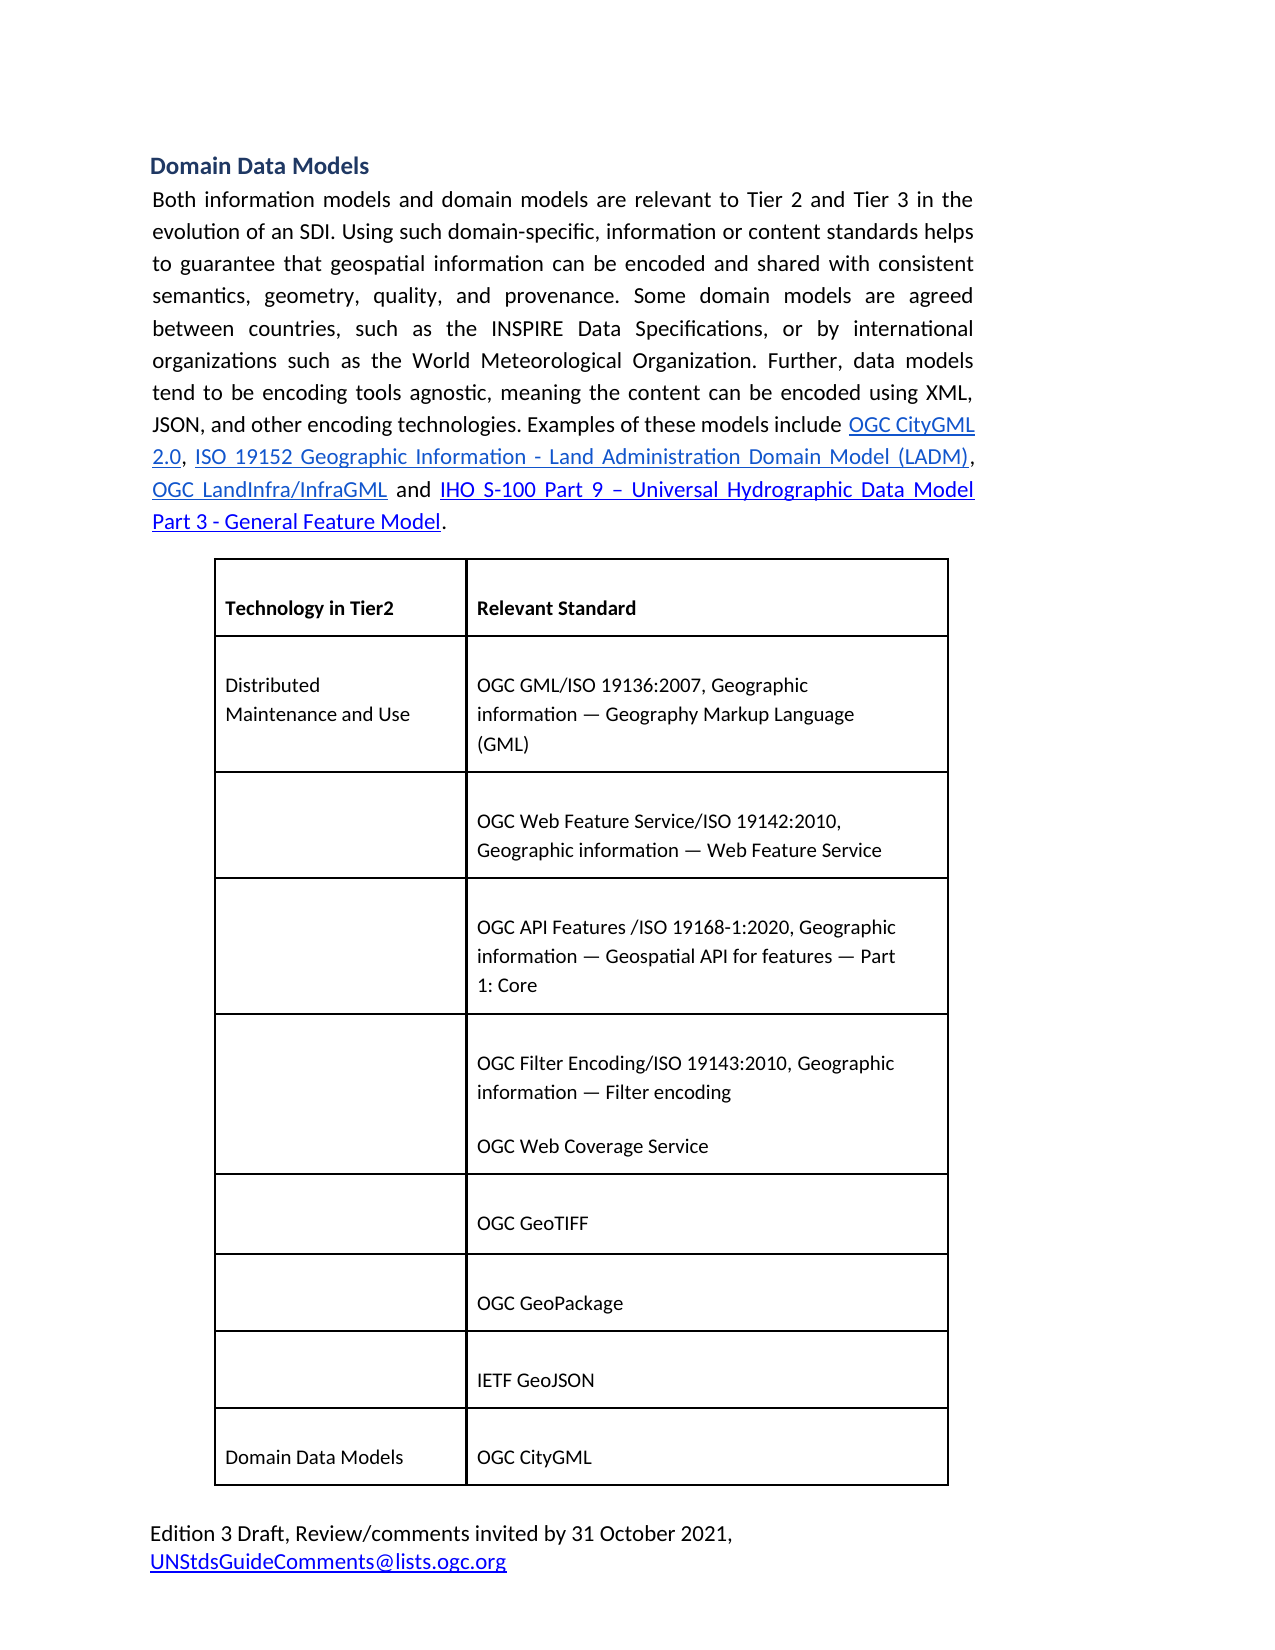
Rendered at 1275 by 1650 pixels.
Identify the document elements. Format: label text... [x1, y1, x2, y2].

table_cell IETF GeoJSON [468, 1332, 947, 1407]
table_cell [216, 1015, 465, 1173]
table_cell Domain Data Models [216, 1409, 465, 1484]
table_cell [216, 879, 465, 1012]
table_header Relevant Standard [468, 560, 947, 635]
subtitle Domain Data Models [150, 150, 975, 181]
table_cell [216, 1175, 465, 1253]
table_cell OGC API Features /ISO 19168-1:2020, Geographic information — Geospatial API for features — Part 1: Core [468, 879, 947, 1012]
table_cell [216, 1255, 465, 1330]
table_cell Distributed Maintenance and Use [216, 637, 465, 771]
table_cell [216, 773, 465, 877]
table_cell OGC GeoTIFF [468, 1175, 947, 1253]
table_cell OGC CityGML [468, 1409, 947, 1484]
table_cell OGC Web Feature Service/ISO 19142:2010, Geographic information — Web Feature Service [468, 773, 947, 877]
table_cell OGC GML/ISO 19136:2007, Geographic information — Geography Markup Language (GML) [468, 637, 947, 771]
table_cell OGC GeoPackage [468, 1255, 947, 1330]
text Both information models and domain models are relevant to Tier 2 and Tier 3 in the evolution of an SDI. Using such domain-specific, information or content standards helps to guarantee that geospatial information can be encoded and shared with consistent semantics, geometry, quality, and provenance. Some domain models are agreed between countries, such as the INSPIRE Data Specifications, or by international organizations such as the World Meteorological Organization. Further, data models tend to be encoding tools agnostic, meaning the content can be encoded using XML, JSON, and other encoding technologies. Examples of these models include OGC CityGML 2.0, ISO 19152 Geographic Information - Land Administration Domain Model (LADM), OGC LandInfra/InfraGML and IHO S-100 Part 9 – Universal Hydrographic Data Model Part 3 - General Feature Model. [152, 185, 975, 535]
table_header Technology in Tier2 [216, 560, 465, 635]
table_cell [216, 1332, 465, 1407]
table_cell OGC Filter Encoding/ISO 19143:2010, Geographic information — Filter encoding OGC Web Coverage Service [468, 1015, 947, 1173]
